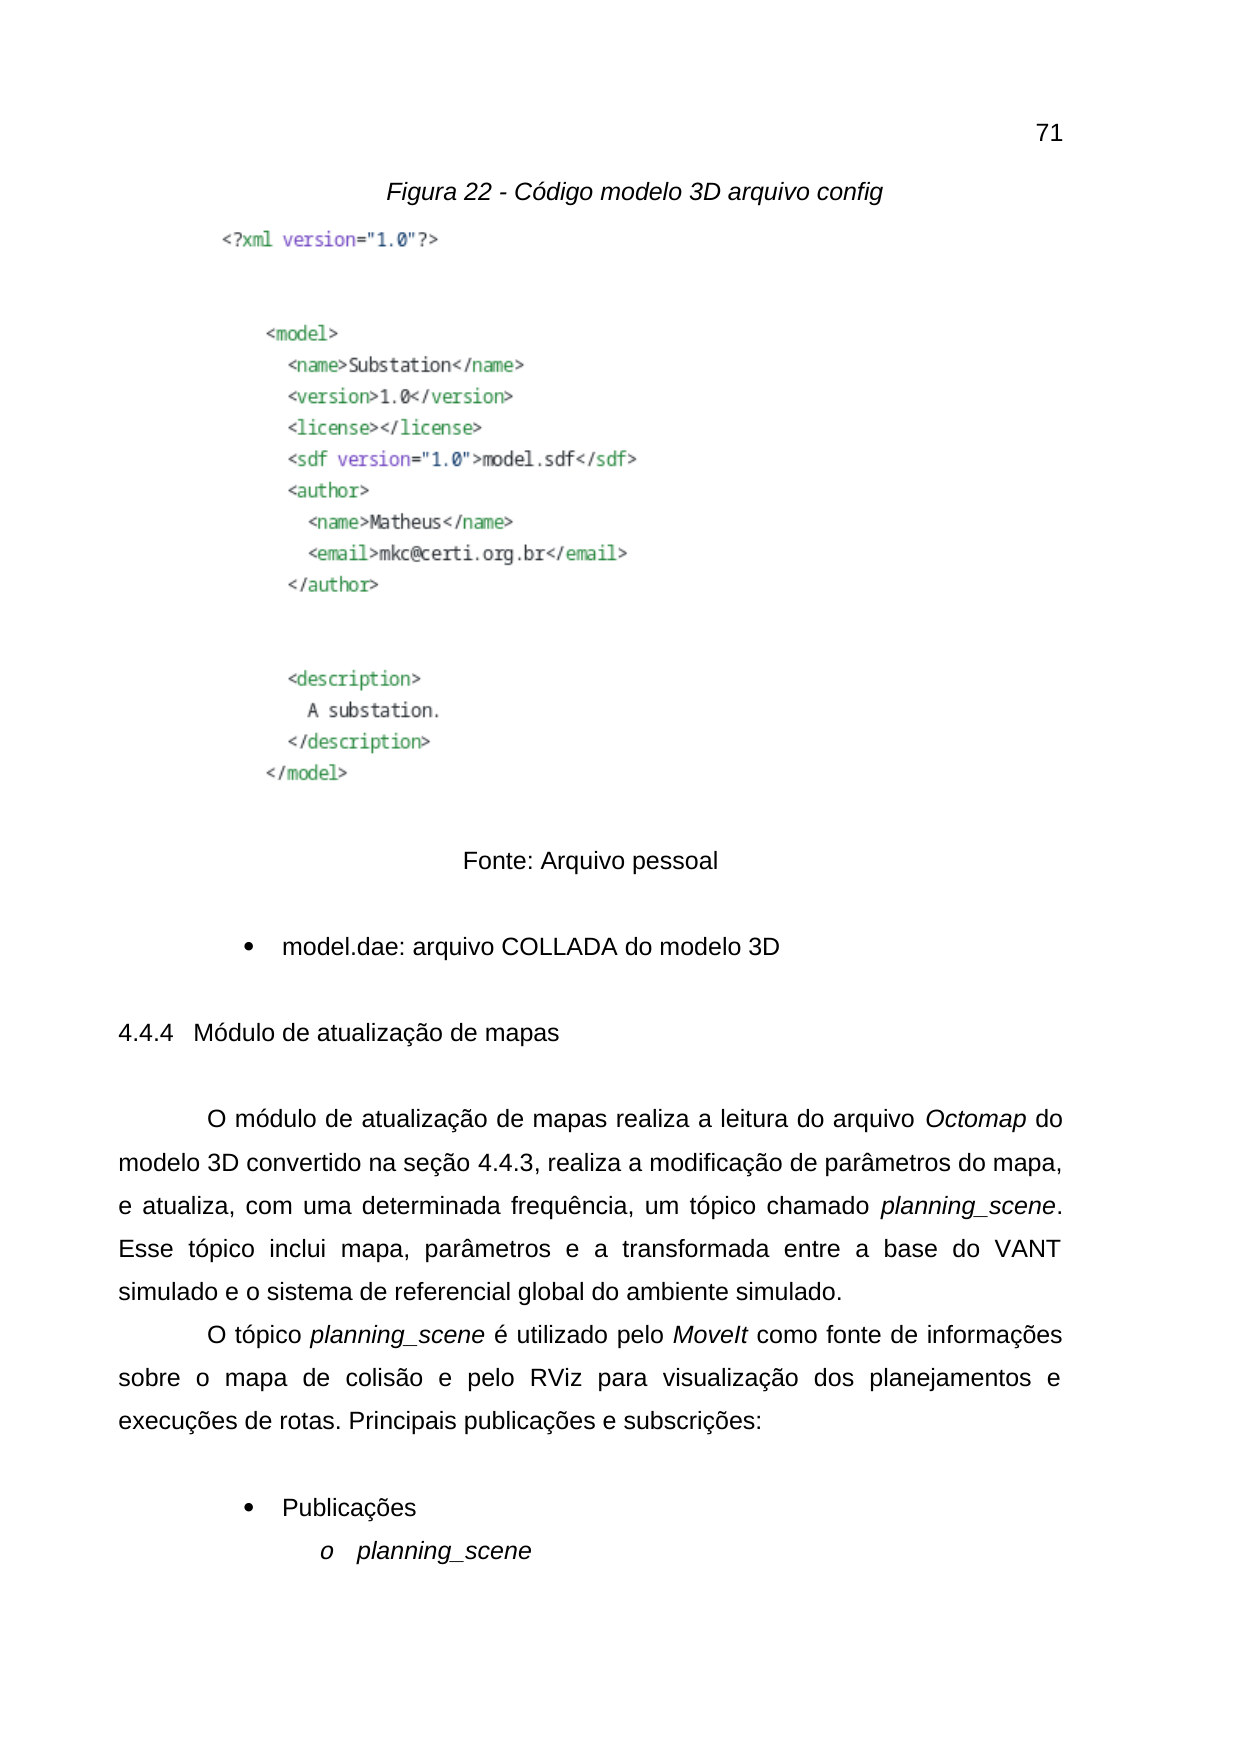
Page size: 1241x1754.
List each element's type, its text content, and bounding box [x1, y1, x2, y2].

list Publicações [244, 1493, 1063, 1521]
text Figura 23 - Código modelo 3D arquivo config [118, 177, 1063, 206]
list model.dae: arquivo COLLADA do modelo 3D [244, 932, 1063, 961]
list planning_scene [319, 1536, 1063, 1567]
text O tópico planning_scene é utilizado pelo MoveIt como fonte de informações sobre o mapa de colisão e pelo RViz para visualização dos planejamentos e execuções de rotas. Principais publicações e subscrições: [118, 1320, 1063, 1435]
text Fonte: Arquivo pessoal [118, 220, 1063, 874]
list Módulo de atualização de mapas [118, 1018, 1063, 1047]
text O módulo de atualização de mapas realiza a leitura do arquivo Octomap do modelo 3D convertido na seção 5.4.3, realiza a modificação de parâmetros do mapa, e atualiza, com uma determinada frequência, um tópico chamado planning_scene. Esse tópico inclui mapa, parâmetros e a transformada entre a base do VANT simulado e o sistema de referencial global do ambiente simulado. [118, 1104, 1063, 1306]
